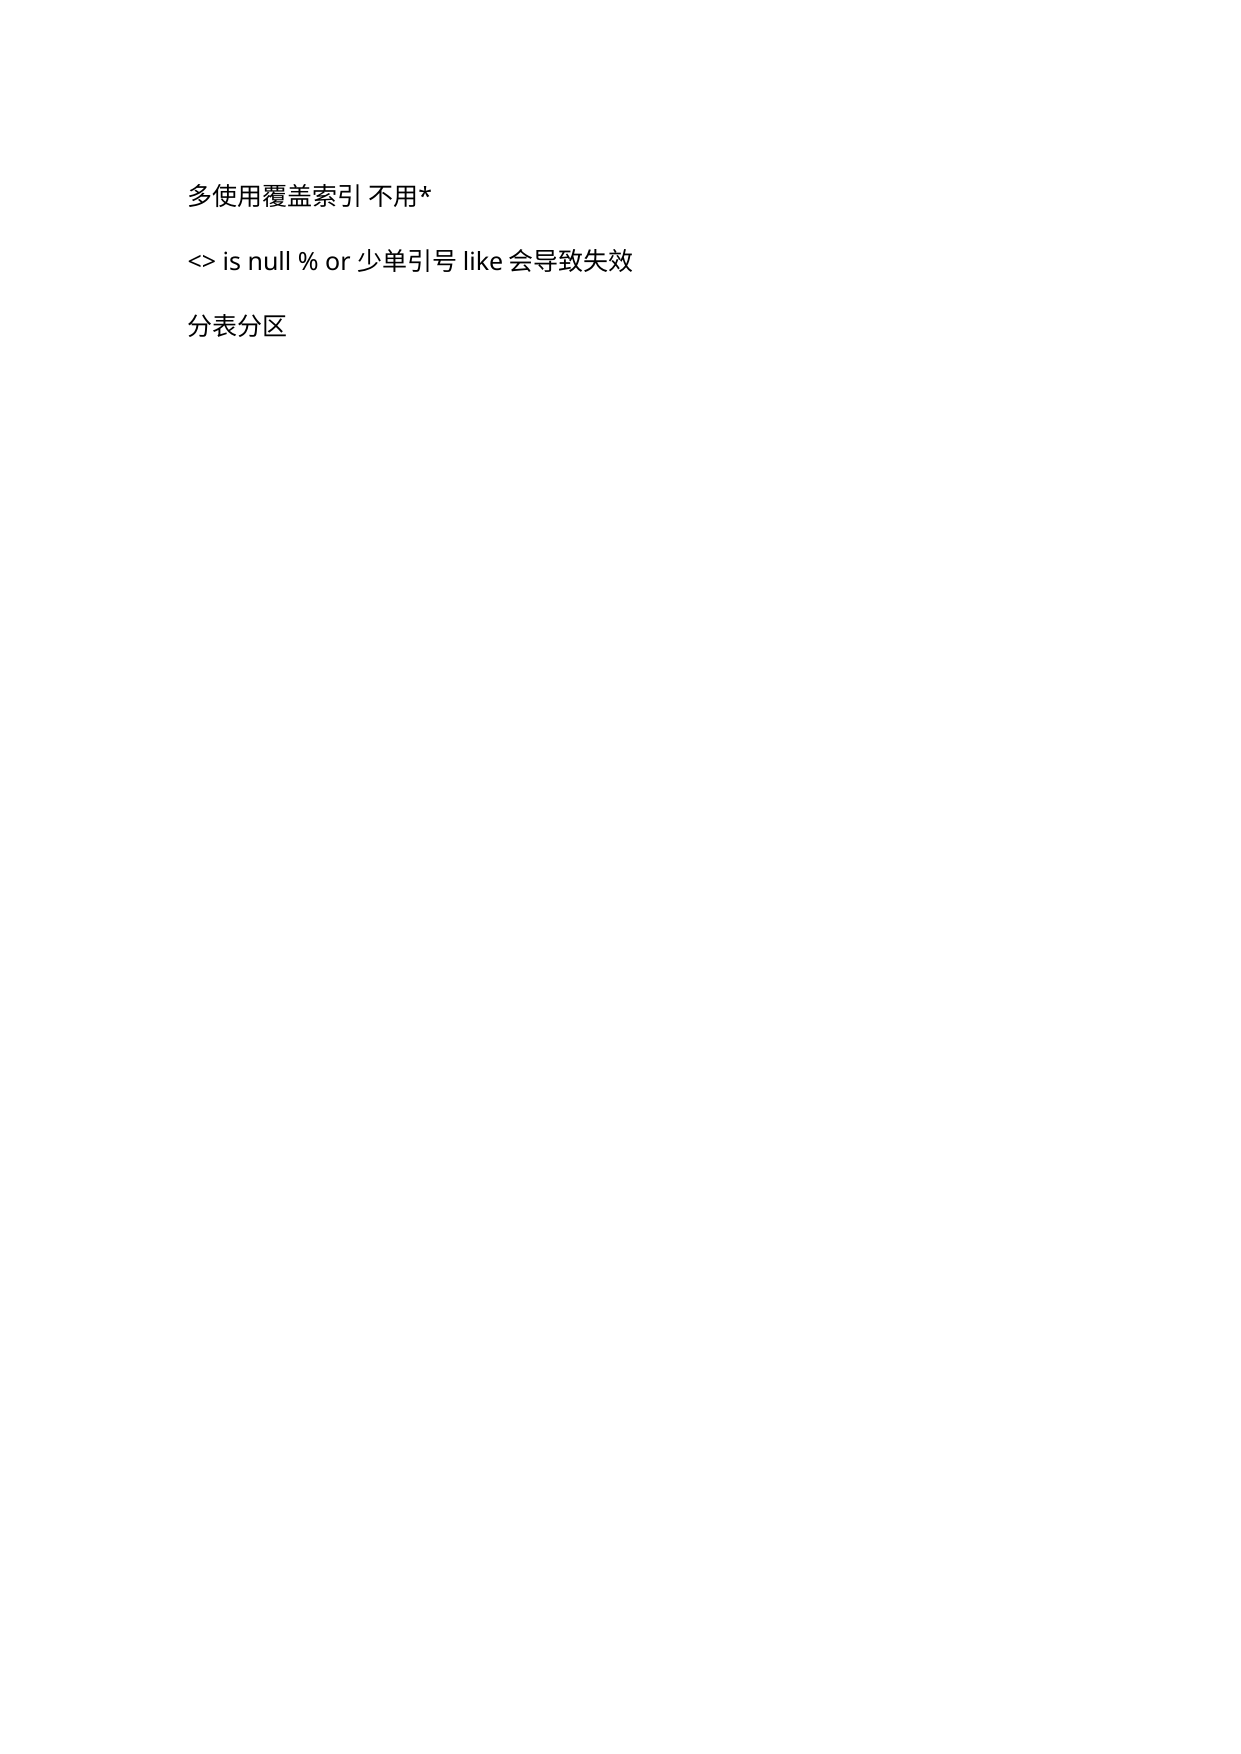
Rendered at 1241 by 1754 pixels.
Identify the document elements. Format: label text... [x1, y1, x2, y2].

text <> is null % or 少单引号 like会导致失效 [187, 227, 1053, 292]
text 多使用覆盖索引 不用* [187, 162, 1053, 227]
text 分表分区 [187, 292, 1053, 357]
